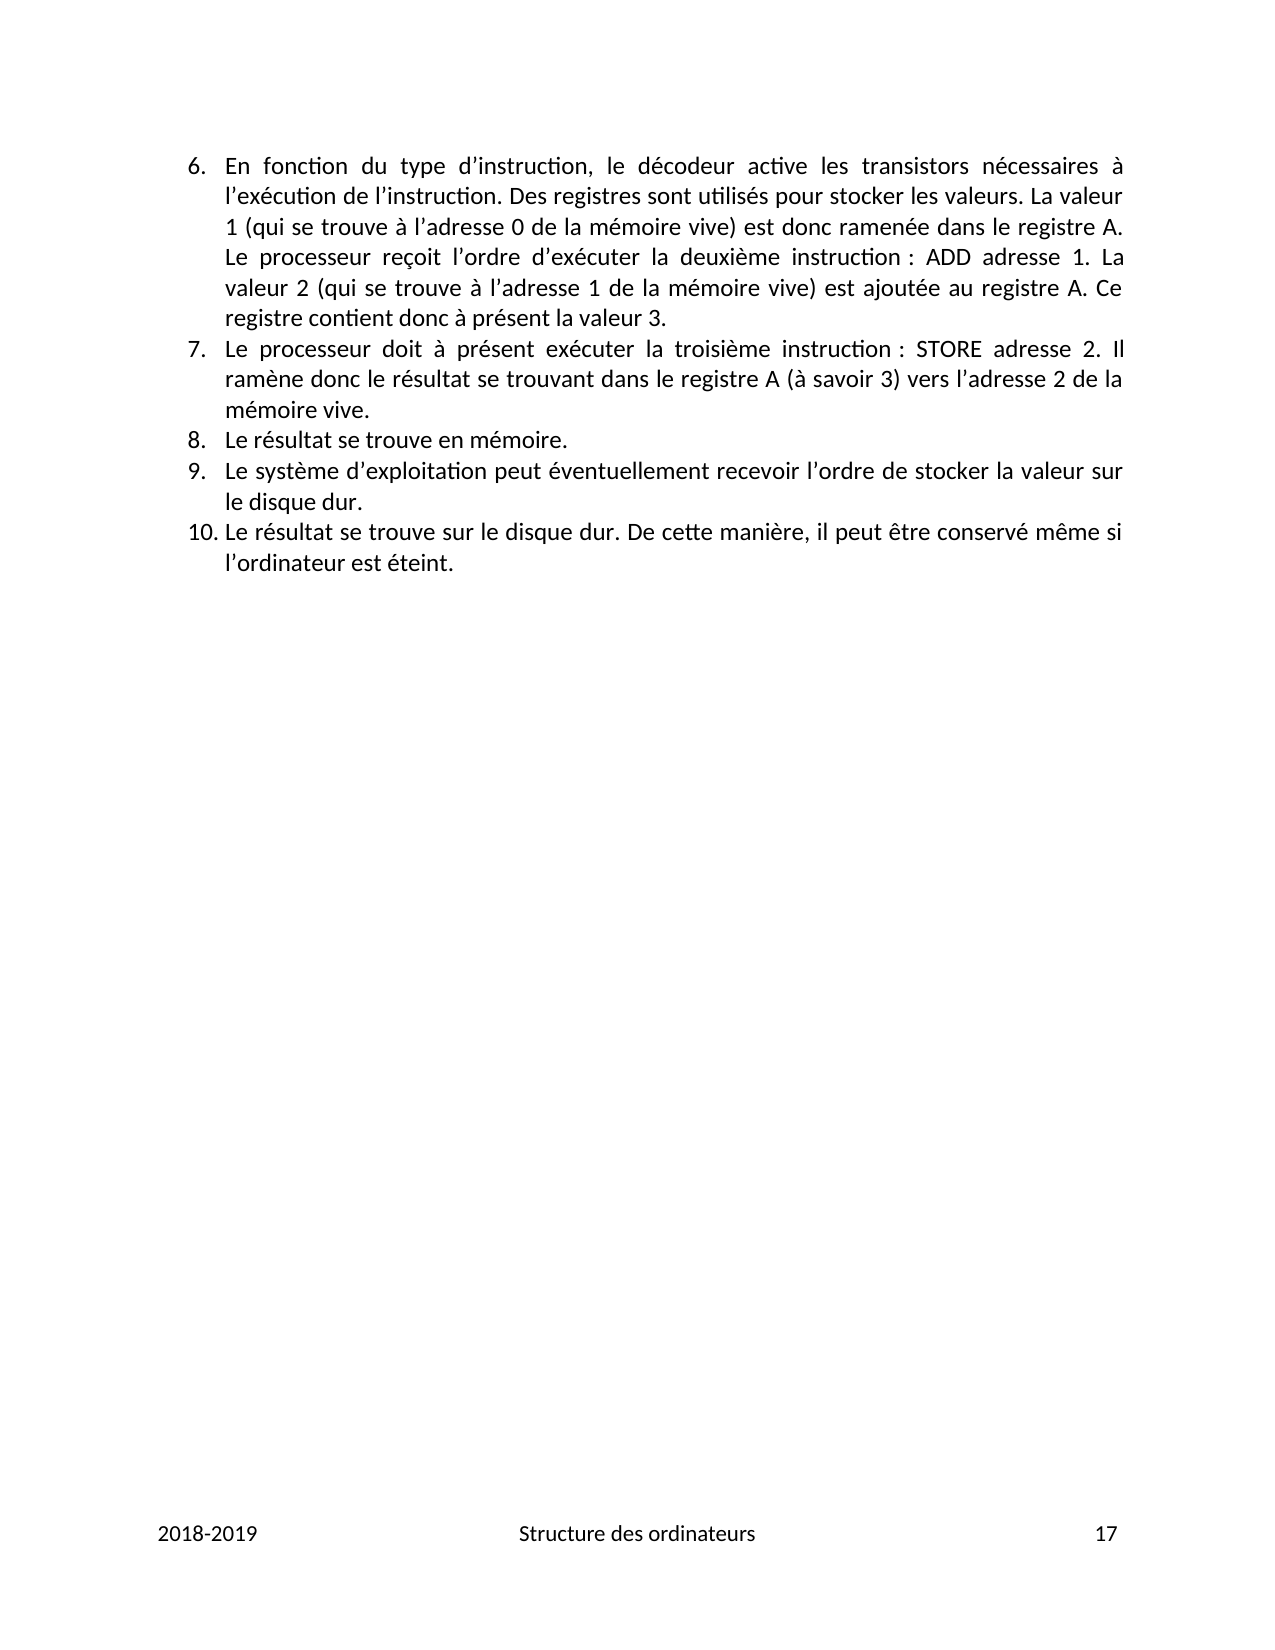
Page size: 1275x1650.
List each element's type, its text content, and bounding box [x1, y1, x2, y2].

list Le résultat se trouve en mémoire. [187, 425, 1125, 455]
list Le processeur doit à présent exécuter la troisième instruction : STORE adresse 2. Il ramène donc le résultat se trouvant dans le registre A (à savoir 3) vers l’adresse 2 de la mémoire vive. [187, 333, 1125, 425]
list En fonction du type d’instruction, le décodeur active les transistors nécessaires à l’exécution de l’instruction. Des registres sont utilisés pour stocker les valeurs. La valeur 1 (qui se trouve à l’adresse 0 de la mémoire vive) est donc ramenée dans le registre A. Le processeur reçoit l’ordre d’exécuter la deuxième instruction : ADD adresse 1. La valeur 2 (qui se trouve à l’adresse 1 de la mémoire vive) est ajoutée au registre A. Ce registre contient donc à présent la valeur 3. [187, 150, 1125, 333]
list Le résultat se trouve sur le disque dur. De cette manière, il peut être conservé même si l’ordinateur est éteint. [187, 516, 1125, 577]
list Le système d’exploitation peut éventuellement recevoir l’ordre de stocker la valeur sur le disque dur. [187, 455, 1125, 516]
